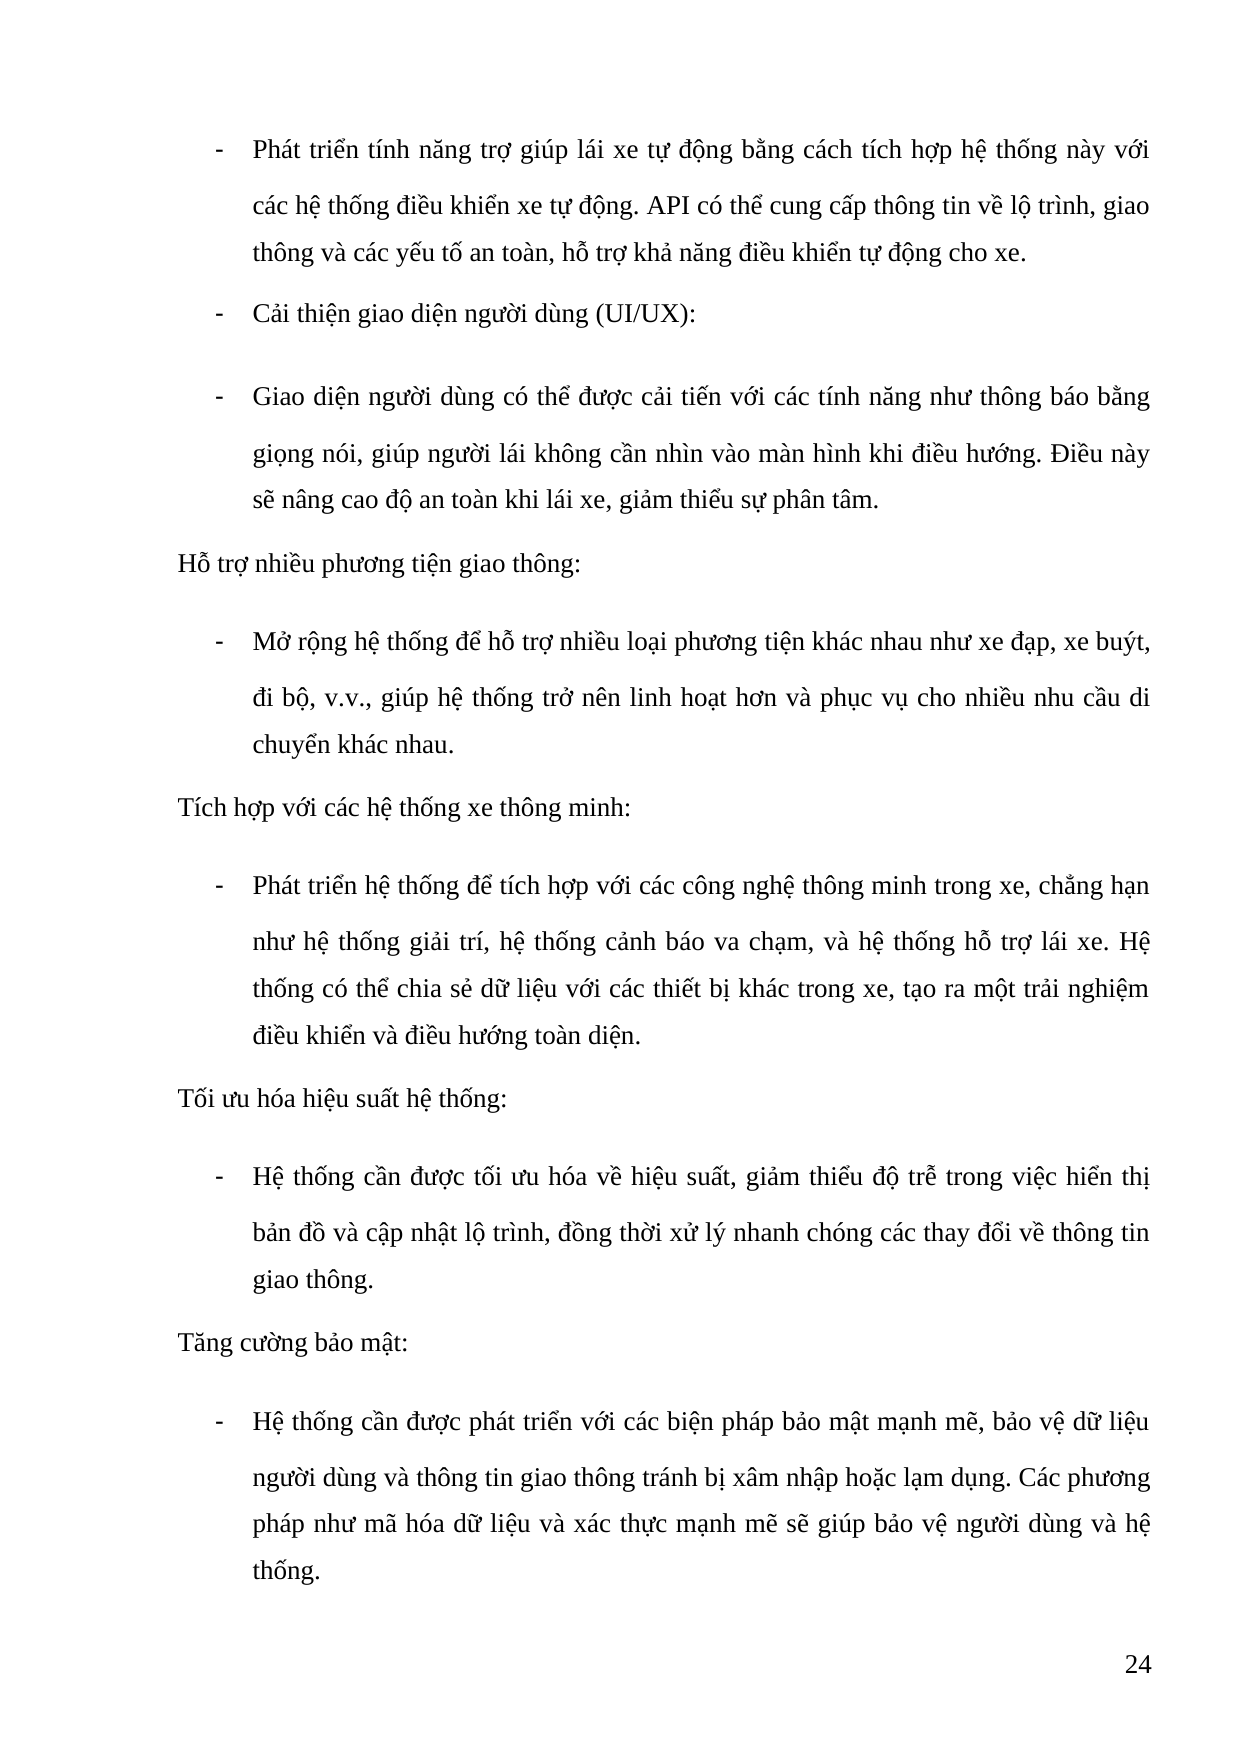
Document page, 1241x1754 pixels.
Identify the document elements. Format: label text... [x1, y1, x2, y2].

text Hỗ trợ nhiều phương tiện giao thông: [177, 547, 1152, 578]
list Giao diện người dùng có thể được cải tiến với các tính năng như thông báo bằng giọng nói, giúp người lái không cần nhìn vào màn hình khi điều hướng. Điều này sẽ nâng cao độ an toàn khi lái xe, giảm thiểu sự phân tâm. [215, 366, 1152, 514]
text Tăng cường bảo mật: [177, 1327, 1152, 1358]
list Cải thiện giao diện người dùng (UI/UX): [215, 282, 1152, 338]
text Tích hợp với các hệ thống xe thông minh: [177, 791, 1152, 822]
text Tối ưu hóa hiệu suất hệ thống: [177, 1082, 1152, 1113]
list Mở rộng hệ thống để hỗ trợ nhiều loại phương tiện khác nhau như xe đạp, xe buýt, đi bộ, v.v., giúp hệ thống trở nên linh hoạt hơn và phục vụ cho nhiều nhu cầu di chuyển khác nhau. [215, 610, 1152, 759]
list Hệ thống cần được phát triển với các biện pháp bảo mật mạnh mẽ, bảo vệ dữ liệu người dùng và thông tin giao thông tránh bị xâm nhập hoặc lạm dụng. Các phương pháp như mã hóa dữ liệu và xác thực mạnh mẽ sẽ giúp bảo vệ người dùng và hệ thống. [215, 1390, 1152, 1585]
list Phát triển hệ thống để tích hợp với các công nghệ thông minh trong xe, chẳng hạn như hệ thống giải trí, hệ thống cảnh báo va chạm, và hệ thống hỗ trợ lái xe. Hệ thống có thể chia sẻ dữ liệu với các thiết bị khác trong xe, tạo ra một trải nghiệm điều khiển và điều hướng toàn diện. [215, 854, 1152, 1050]
list Hệ thống cần được tối ưu hóa về hiệu suất, giảm thiểu độ trễ trong việc hiển thị bản đồ và cập nhật lộ trình, đồng thời xử lý nhanh chóng các thay đổi về thông tin giao thông. [215, 1146, 1152, 1294]
list Phát triển tính năng trợ giúp lái xe tự động bằng cách tích hợp hệ thống này với các hệ thống điều khiển xe tự động. API có thể cung cấp thông tin về lộ trình, giao thông và các yếu tố an toàn, hỗ trợ khả năng điều khiển tự động cho xe. [215, 118, 1152, 267]
